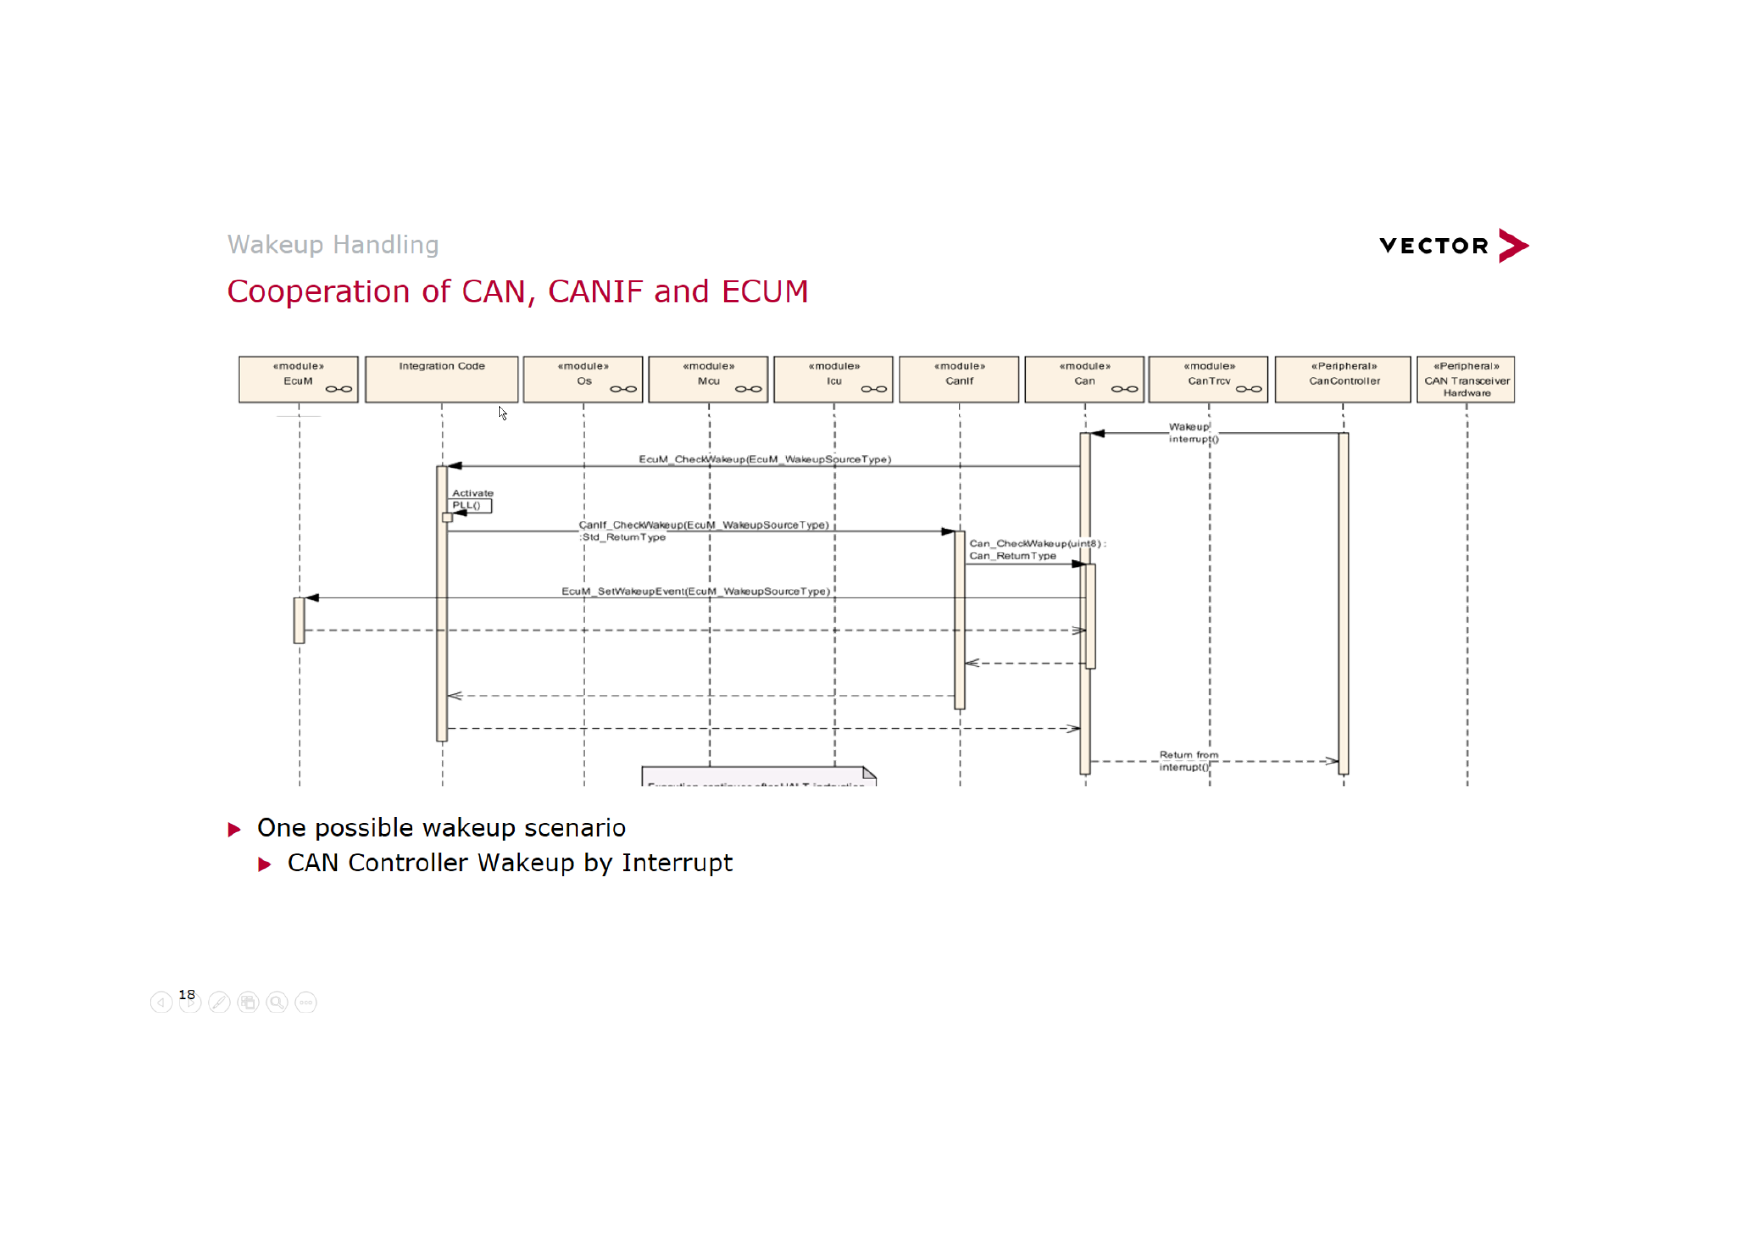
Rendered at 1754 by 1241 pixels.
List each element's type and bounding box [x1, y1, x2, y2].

picture [150, 197, 1604, 1013]
